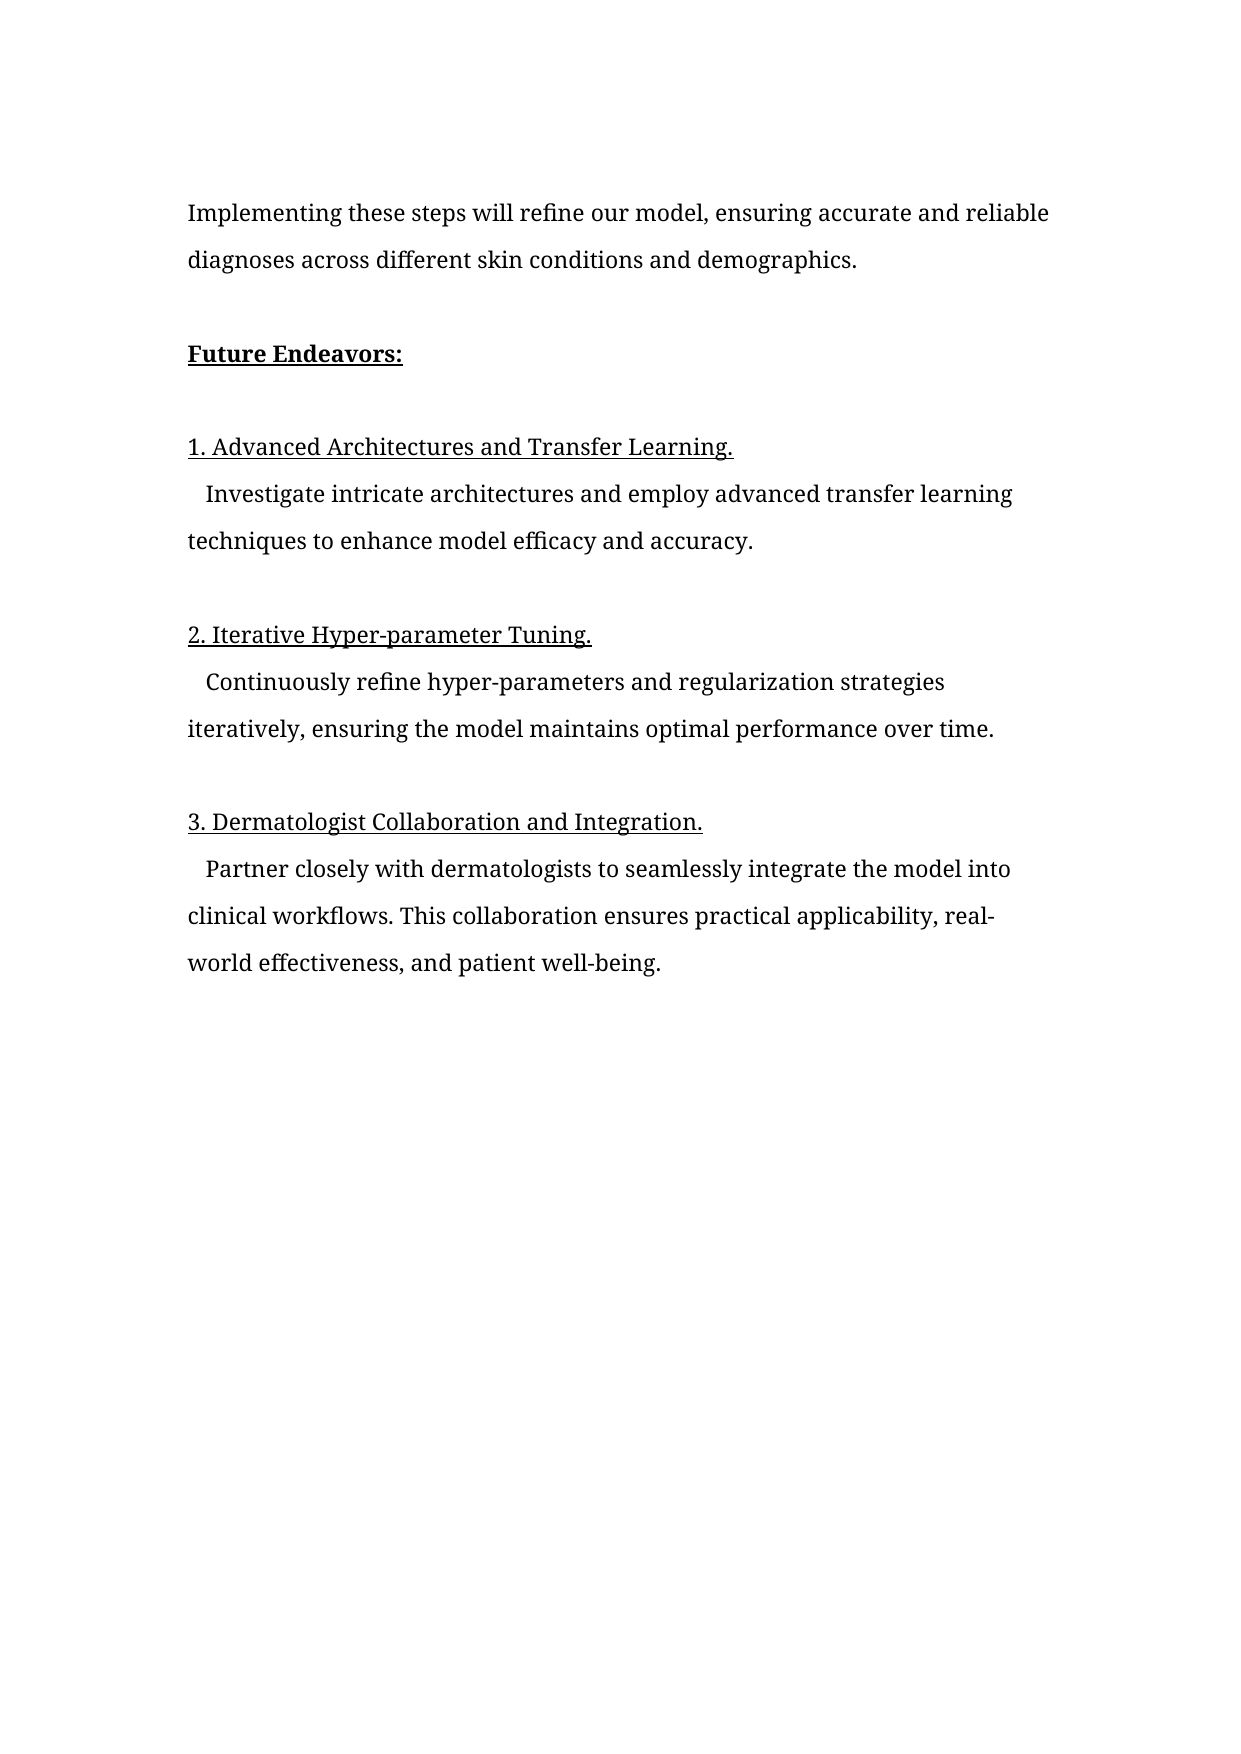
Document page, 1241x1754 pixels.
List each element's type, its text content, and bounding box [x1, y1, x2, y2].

text Continuously refine hyper-parameters and regularization strategies iteratively, ensuring the model maintains optimal performance over time. [187, 666, 1053, 744]
text Partner closely with dermatologists to seamlessly integrate the model into clinical workflows. This collaboration ensures practical applicability, real-world effectiveness, and patient well-being. [187, 853, 1053, 1110]
text Implementing these steps will refine our model, ensuring accurate and reliable diagnoses across different skin conditions and demographics. [187, 197, 1053, 275]
text 2. Iterative Hyper-parameter Tuning. [187, 619, 1053, 650]
text 1. Advanced Architectures and Transfer Learning. [187, 431, 1053, 462]
text 3. Dermatologist Collaboration and Integration. [187, 806, 1053, 837]
text Future Endeavors: [187, 337, 1053, 369]
text Investigate intricate architectures and employ advanced transfer learning techniques to enhance model efficacy and accuracy. [187, 478, 1053, 556]
